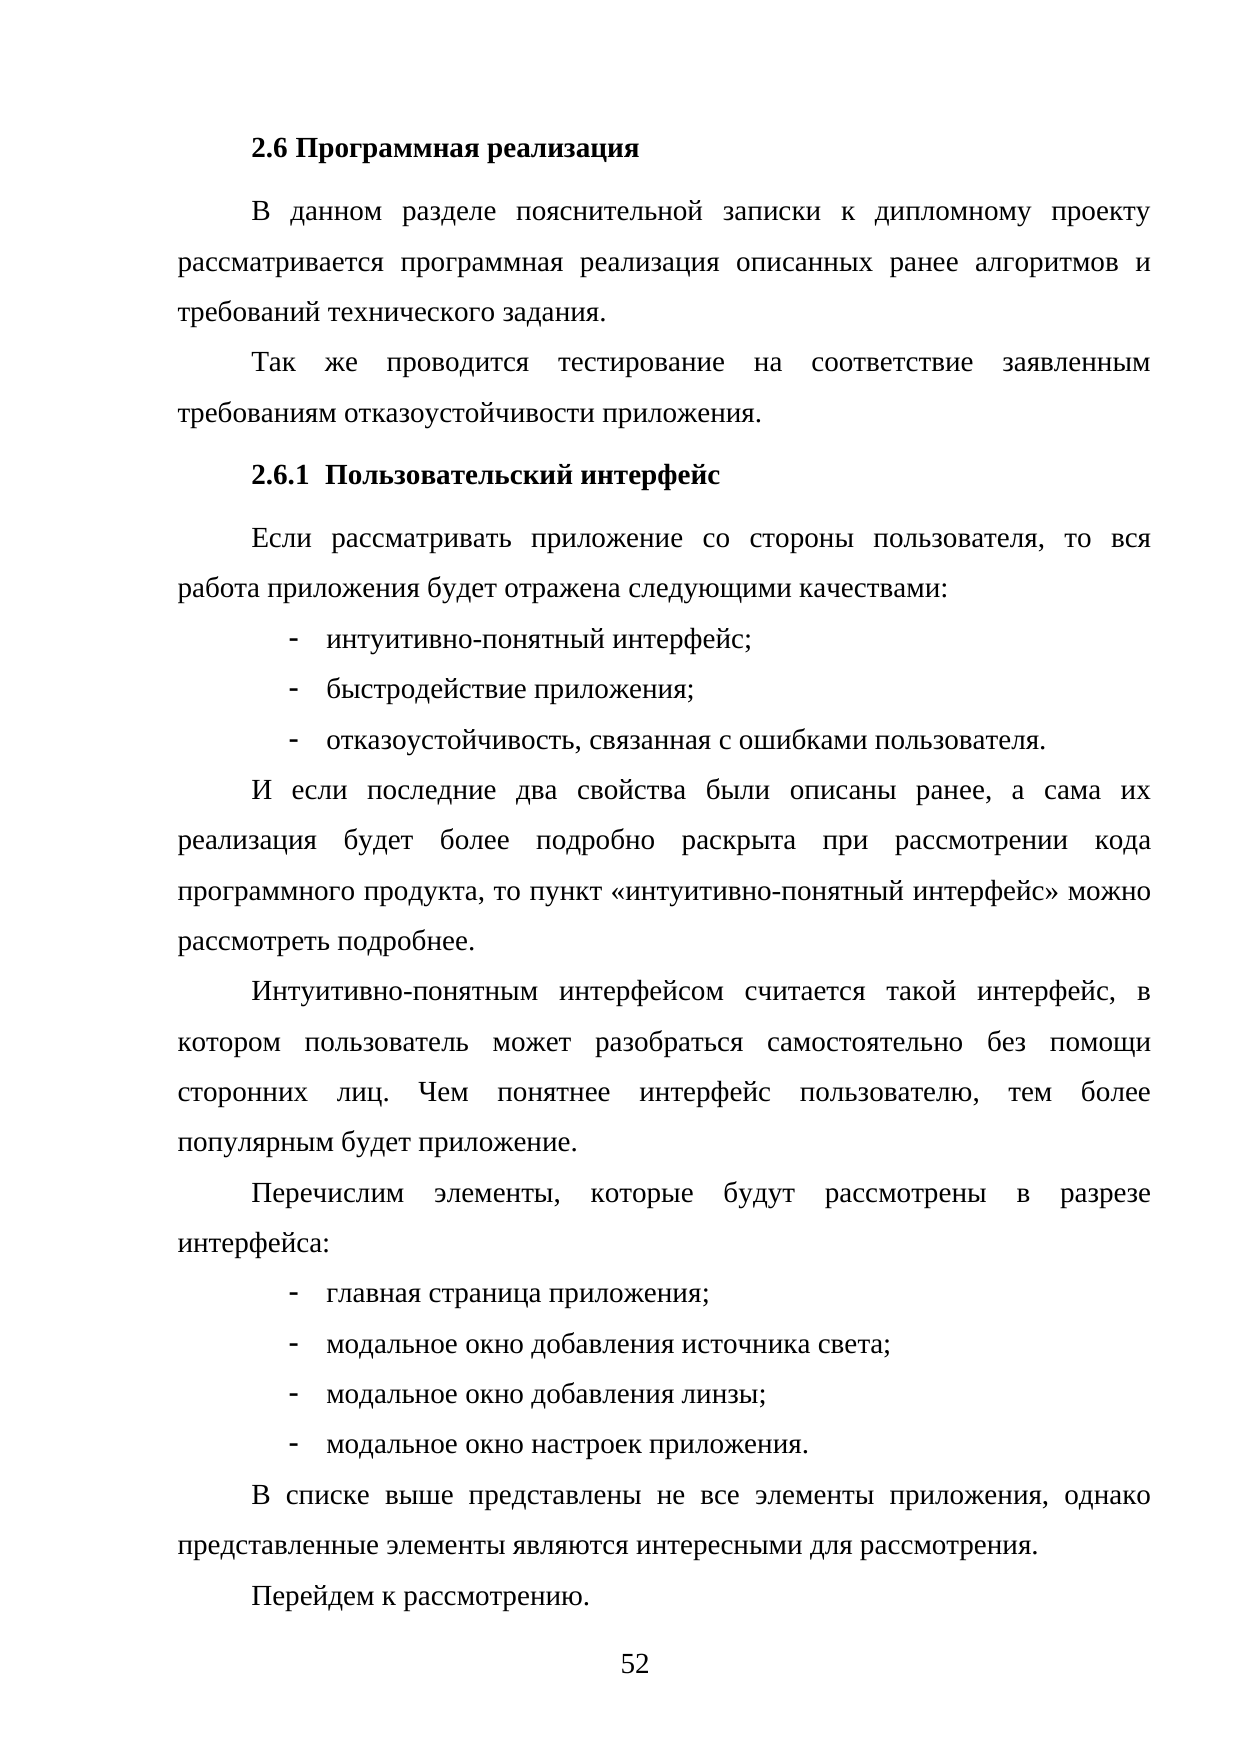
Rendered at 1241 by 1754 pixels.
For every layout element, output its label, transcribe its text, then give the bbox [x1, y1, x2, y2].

list модальное окно настроек приложения. [288, 1427, 1152, 1460]
list Программная реализация [251, 131, 1152, 164]
list интуитивно-понятный интерфейс; [288, 621, 1152, 654]
text Перечислим элементы, которые будут рассмотрены в разрезе интерфейса: [177, 1175, 1152, 1258]
text Перейдем к рассмотрению. [177, 1578, 1152, 1611]
text Так же проводится тестирование на соответствие заявленным требованиям отказоустойчивости приложения. [177, 344, 1152, 428]
list быстродействие приложения; [288, 671, 1152, 705]
text В данном разделе пояснительной записки к дипломному проекту рассматривается программная реализация описанных ранее алгоритмов и требований технического задания. [177, 193, 1152, 328]
list главная страница приложения; [288, 1275, 1152, 1309]
text И если последние два свойства были описаны ранее, а сама их реализация будет более подробно раскрыта при рассмотрении кода программного продукта, то пункт «интуитивно-понятный интерфейс» можно рассмотреть подробнее. [177, 772, 1152, 957]
list Пользовательский интерфейс [251, 457, 1152, 491]
text В списке выше представлены не все элементы приложения, однако представленные элементы являются интересными для рассмотрения. [177, 1477, 1152, 1561]
text Интуитивно-понятным интерфейсом считается такой интерфейс, в котором пользователь может разобраться самостоятельно без помощи сторонних лиц. Чем понятнее интерфейс пользователю, тем более популярным будет приложение. [177, 973, 1152, 1158]
list модальное окно добавления источника света; [288, 1326, 1152, 1359]
list отказоустойчивость, связанная с ошибками пользователя. [288, 722, 1152, 755]
list модальное окно добавления линзы; [288, 1376, 1152, 1410]
text Если рассматривать приложение со стороны пользователя, то вся работа приложения будет отражена следующими качествами: [177, 520, 1152, 604]
